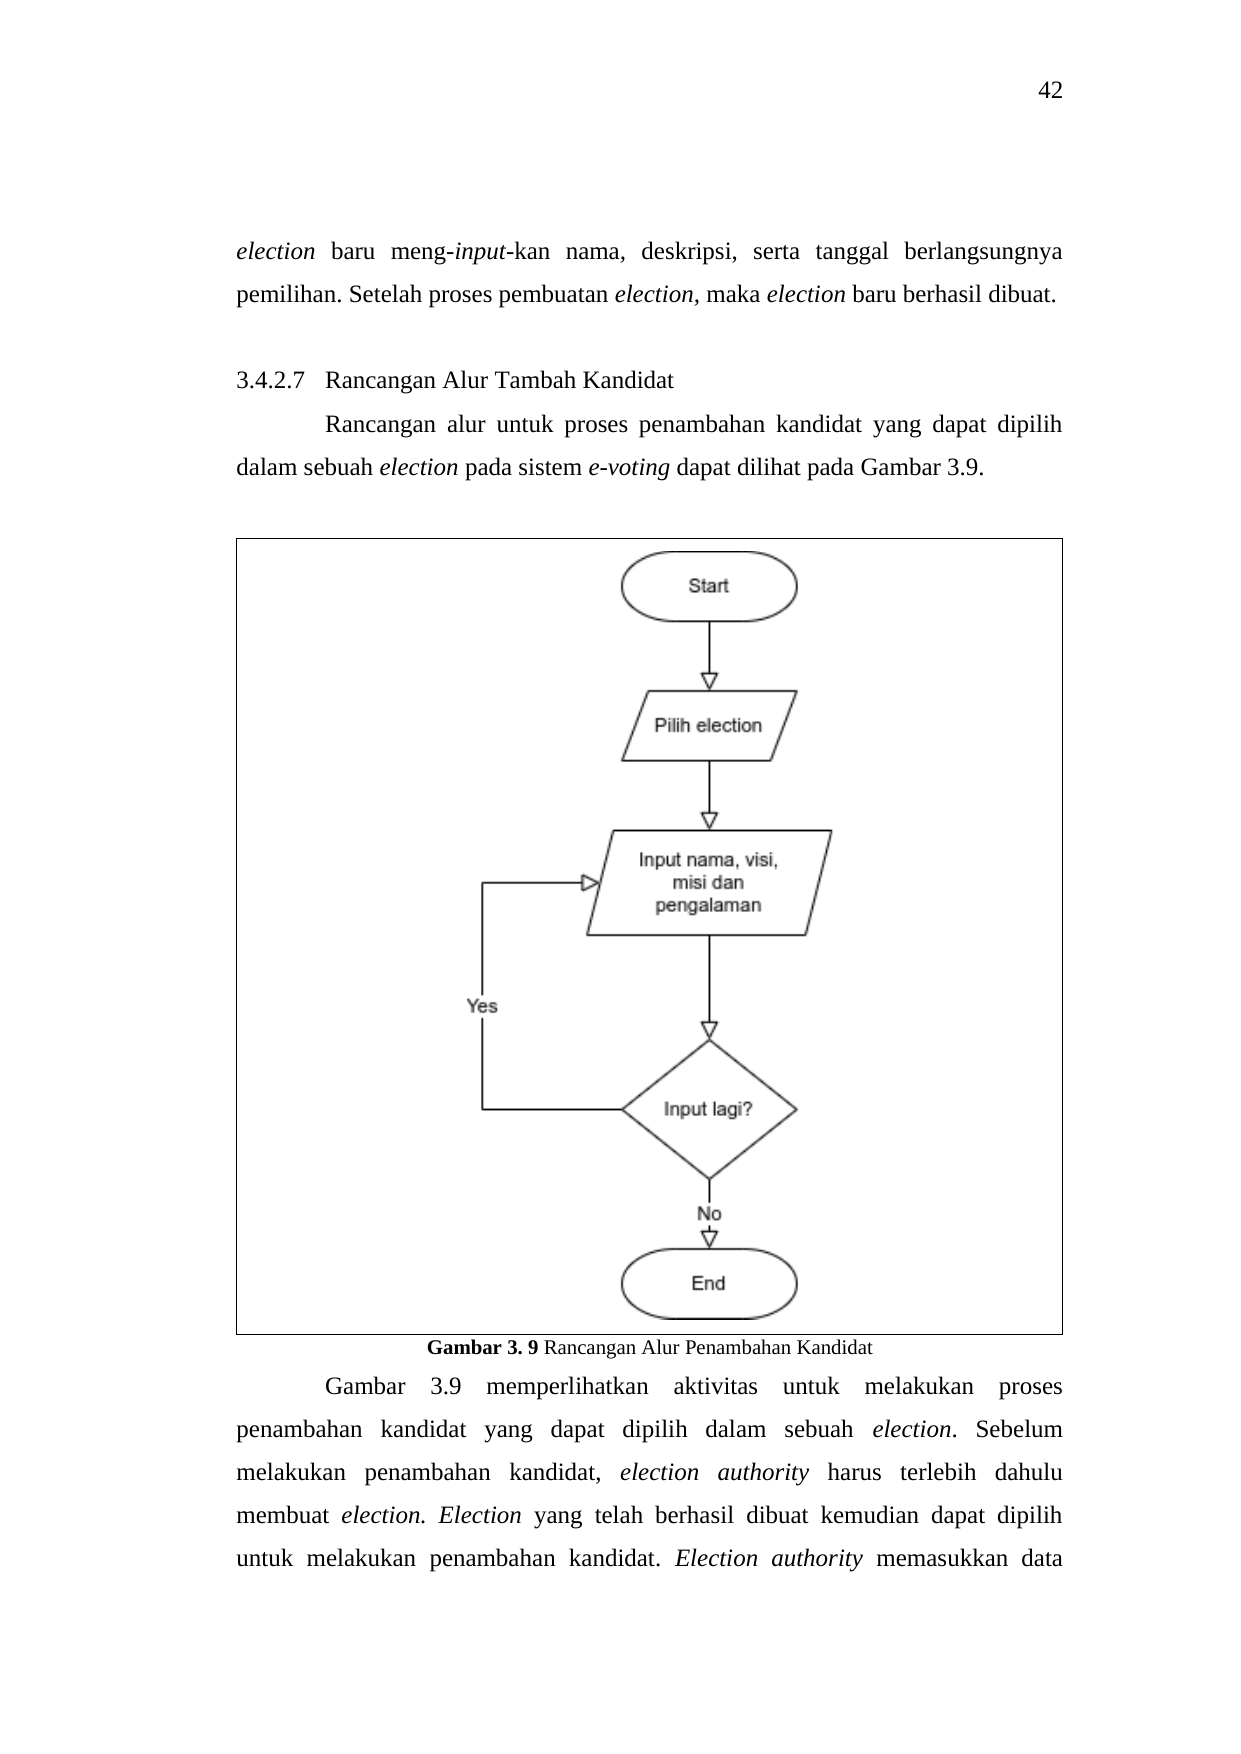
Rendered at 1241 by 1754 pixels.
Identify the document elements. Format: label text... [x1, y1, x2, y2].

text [236, 236, 1063, 308]
text Rancangan alur untuk proses penambahan kandidat yang dapat dipilih dalam sebuah election pada sistem e-voting dapat dilihat pada Gambar 3.9. [236, 409, 1063, 481]
text Gambar 3. 9 Rancangan Alur Penambahan Kandidat [236, 1335, 1063, 1359]
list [236, 1371, 1063, 1572]
table_header [237, 539, 1062, 1334]
picture [467, 551, 833, 1320]
list Rancangan Alur Tambah Kandidat [236, 366, 1063, 394]
